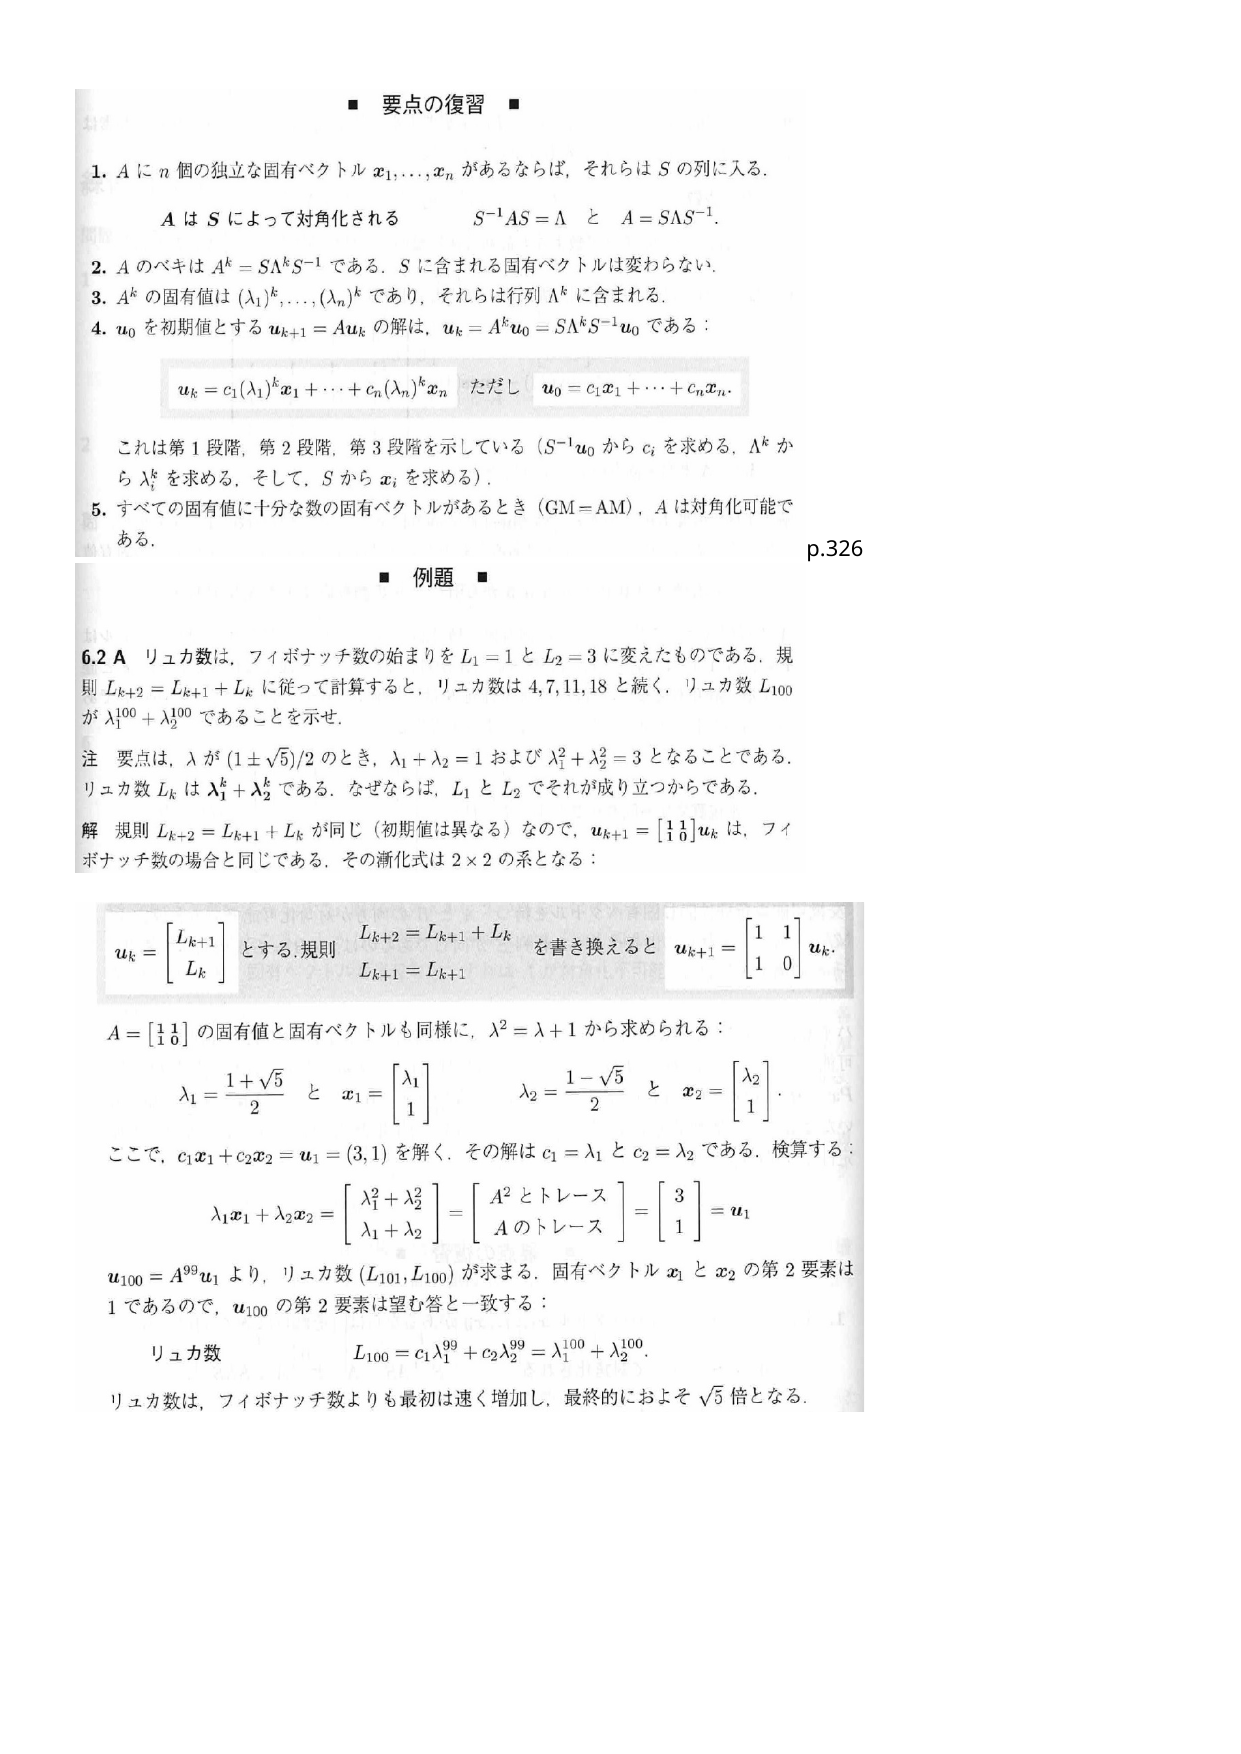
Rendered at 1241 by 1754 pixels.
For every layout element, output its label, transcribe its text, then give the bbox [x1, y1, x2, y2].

picture [75, 563, 807, 873]
picture [75, 89, 807, 557]
picture [75, 902, 866, 1412]
